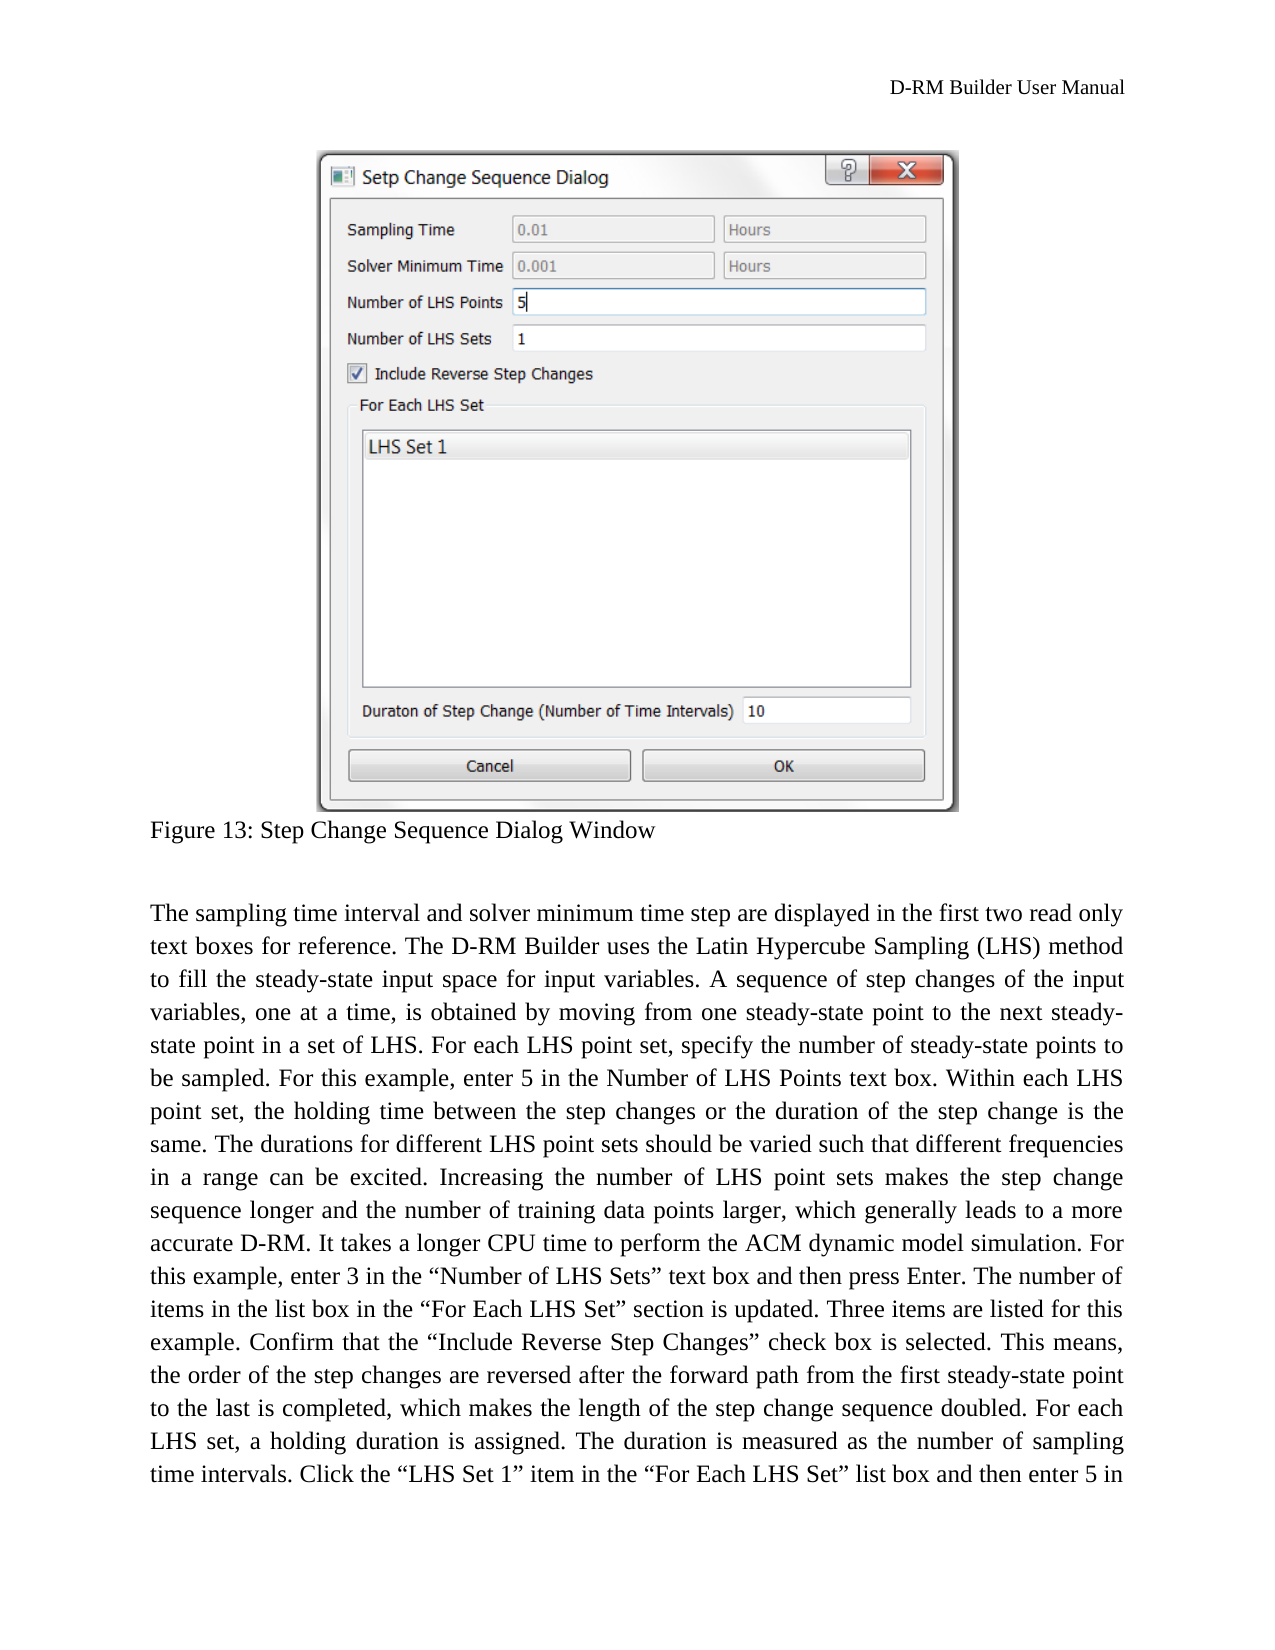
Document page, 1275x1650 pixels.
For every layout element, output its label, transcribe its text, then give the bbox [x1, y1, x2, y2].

picture [316, 150, 959, 812]
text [150, 898, 1125, 1488]
